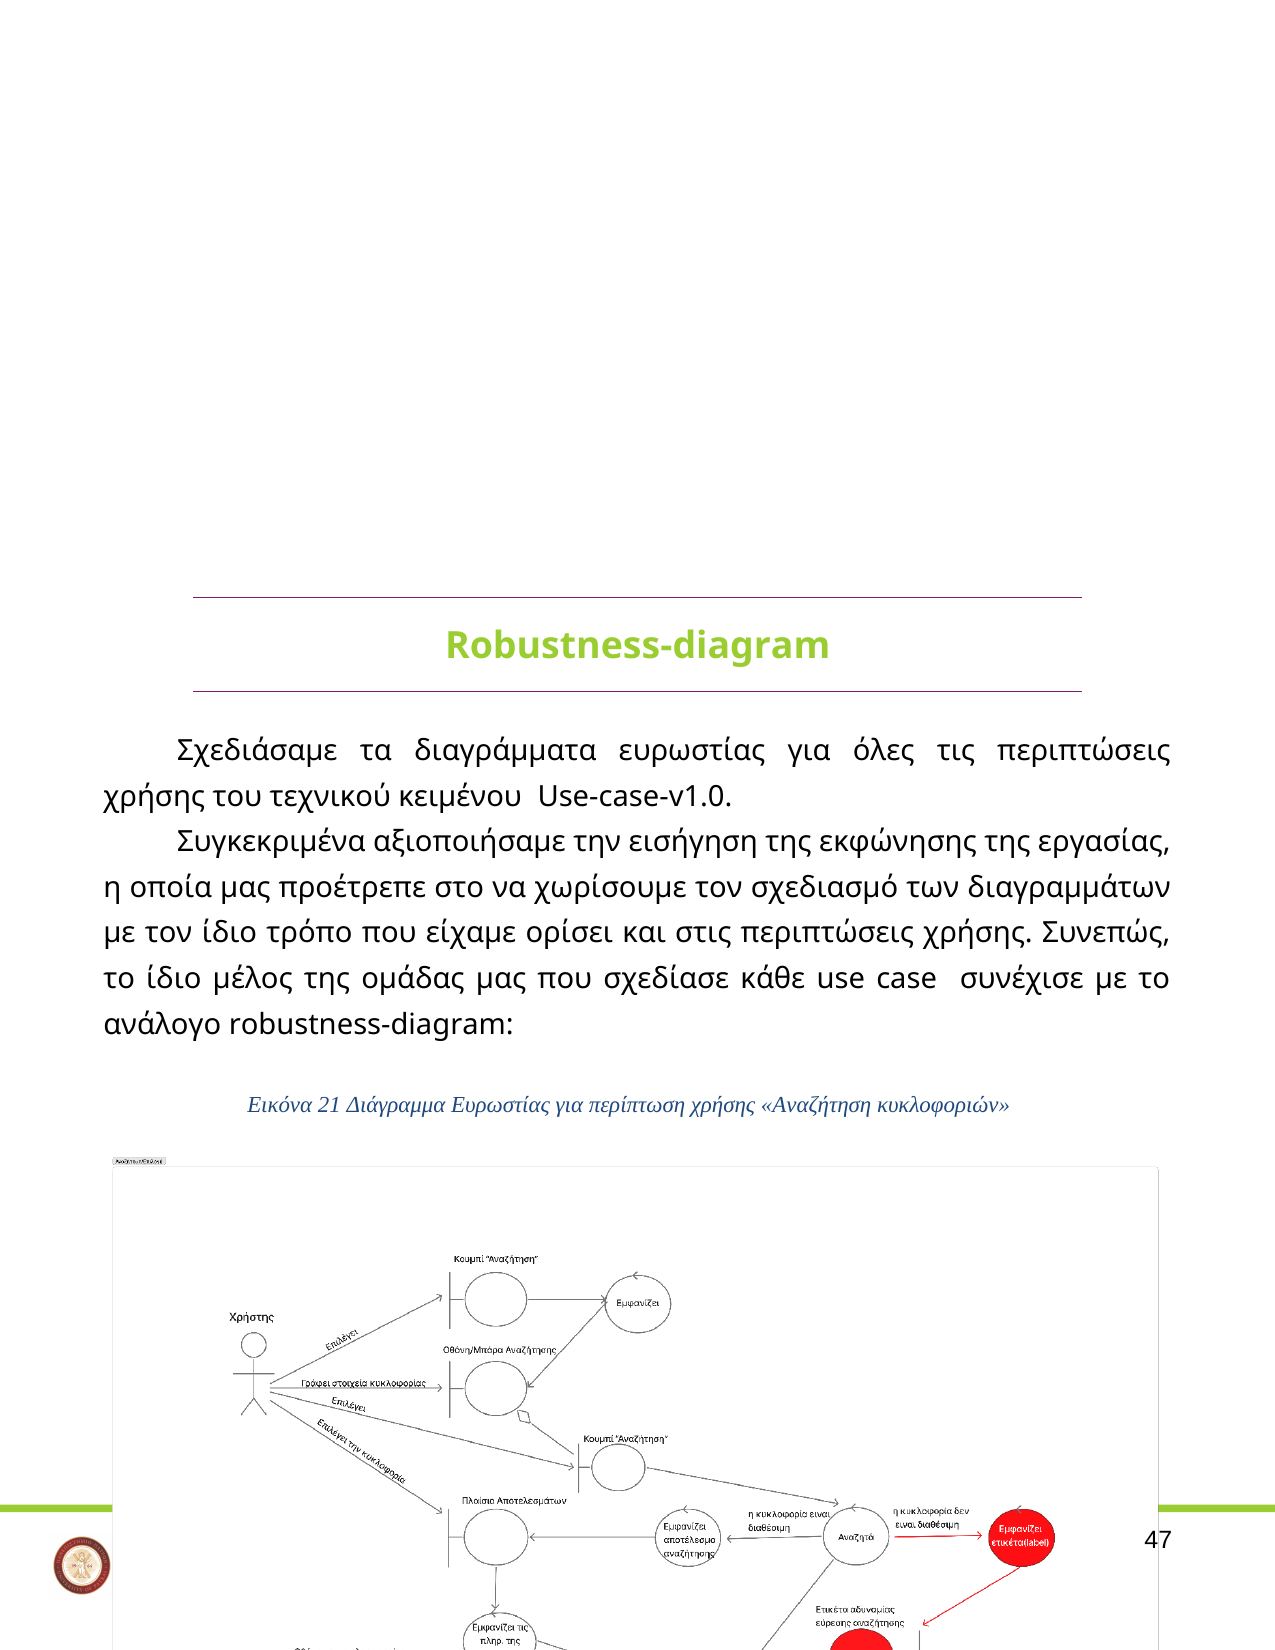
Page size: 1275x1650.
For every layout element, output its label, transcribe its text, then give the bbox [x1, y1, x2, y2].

text Robustness-diagram [193, 598, 1082, 691]
text Συγκεκριμένα αξιοποιήσαμε την εισήγηση της εκφώνησης της εργασίας, η οποία μας προέτρεπε στο να χωρίσουμε τον σχεδιασμό των διαγραμμάτων με τον ίδιο τρόπο που είχαμε ορίσει και στις περιπτώσεις χρήσης. Συνεπώς, το ίδιο μέλος της ομάδας μας που σχεδίασε κάθε use case συνέχισε με το ανάλογο robustness-diagram: [103, 820, 1172, 1043]
text Σχεδιάσαμε τα διαγράμματα ευρωστίας για όλες τις περιπτώσεις χρήσης του τεχνικού κειμένου Use-case-v1.0. [103, 729, 1172, 814]
picture [48, 1155, 1169, 1650]
